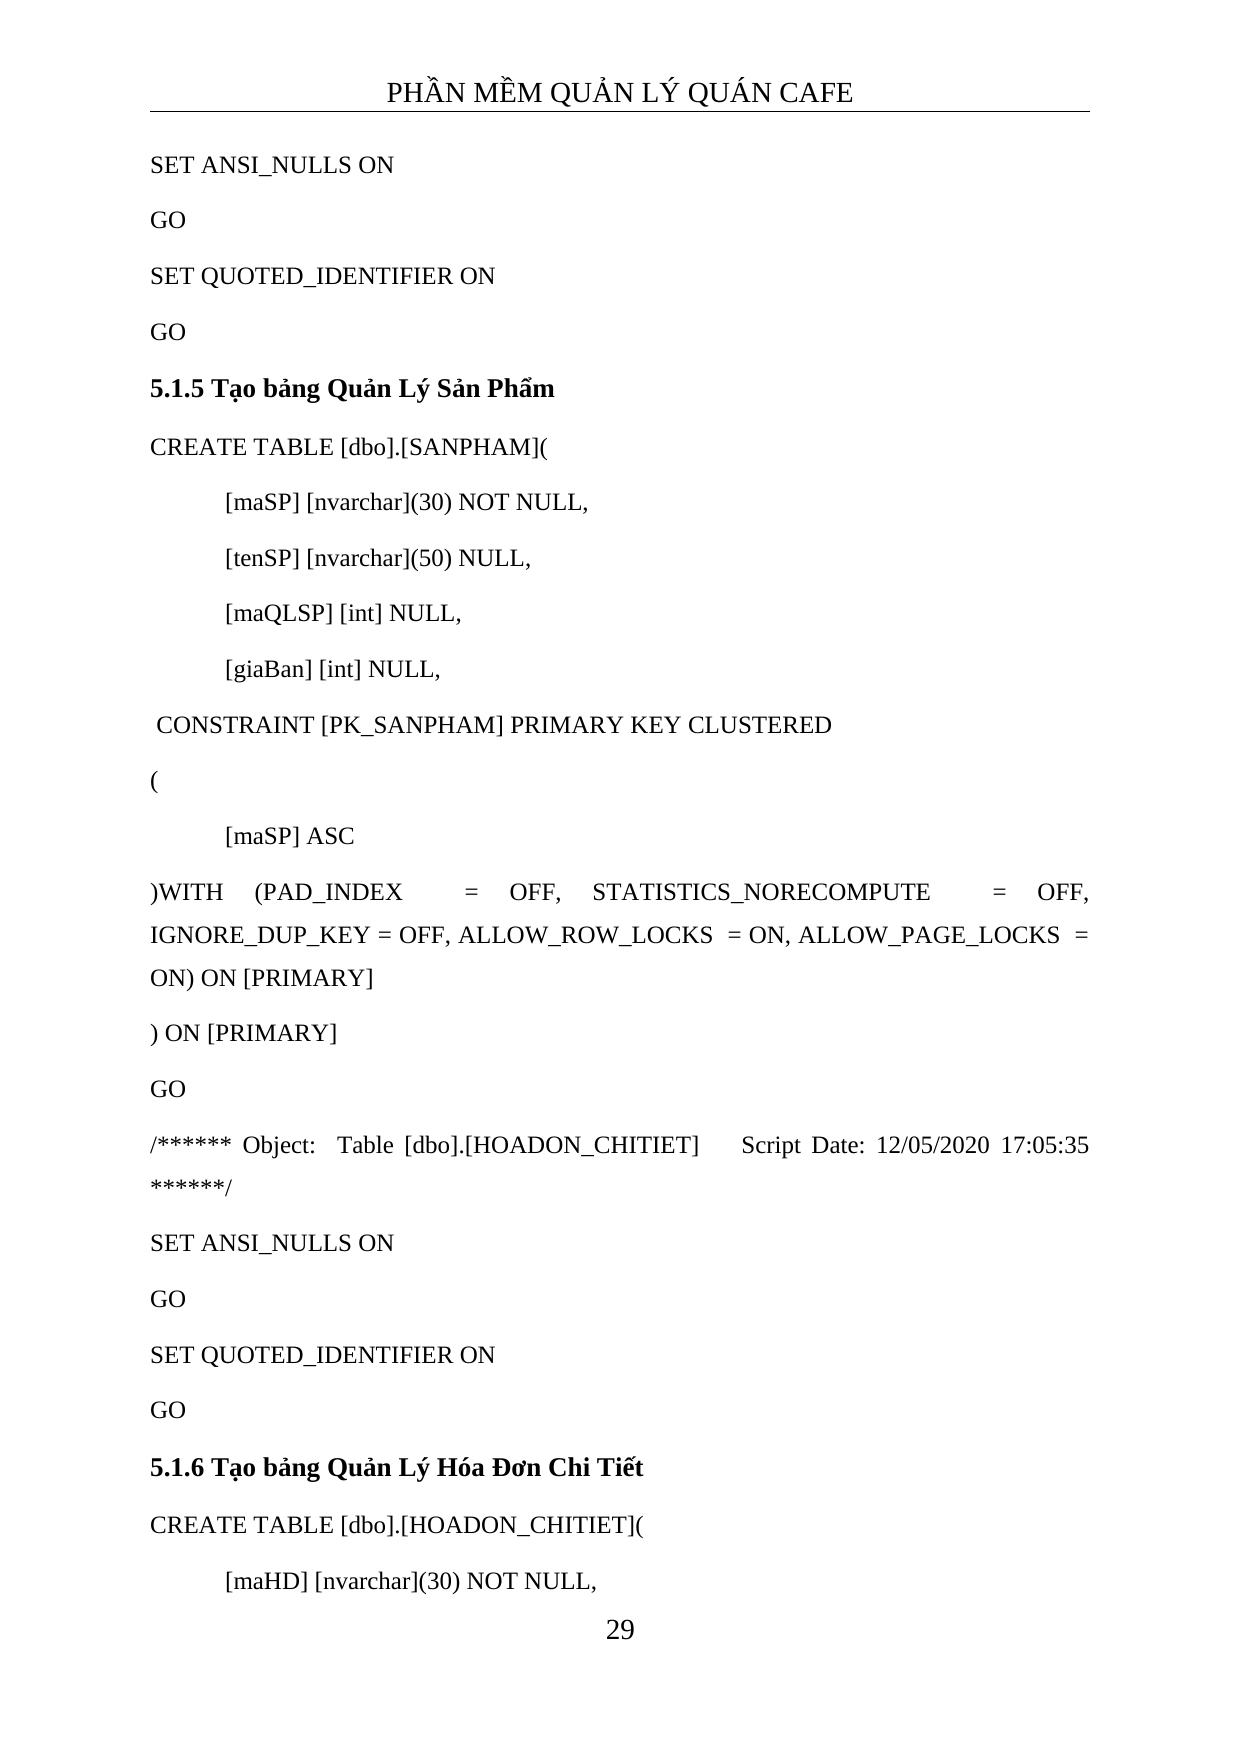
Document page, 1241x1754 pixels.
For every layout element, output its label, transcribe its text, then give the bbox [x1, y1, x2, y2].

text SET ANSI_NULLS ON [150, 1228, 1090, 1257]
text CREATE TABLE [dbo].[SANPHAM]( [150, 432, 1090, 460]
text /****** Object: Table [dbo].[HOADON_CHITIET] Script Date: 12/05/2020 17:05:35 ******/ [150, 1130, 1090, 1202]
text 5.1.6 Tạo bảng Quản Lý Hóa Đơn Chi Tiết [150, 1451, 1090, 1482]
text 5.1.5 Tạo bảng Quản Lý Sản Phẩm [150, 372, 1090, 404]
text [giaBan] [int] NULL, [150, 654, 1090, 683]
text [maHD] [nvarchar](30) NOT NULL, [150, 1566, 1090, 1594]
text GO [150, 1074, 1090, 1103]
text GO [150, 1395, 1090, 1424]
text SET QUOTED_IDENTIFIER ON [150, 261, 1090, 290]
text ) ON [PRIMARY] [150, 1018, 1090, 1047]
text [maSP] [nvarchar](30) NOT NULL, [150, 487, 1090, 516]
text SET ANSI_NULLS ON [150, 150, 1090, 179]
text GO [150, 317, 1090, 346]
text [maQLSP] [int] NULL, [150, 598, 1090, 627]
text CREATE TABLE [dbo].[HOADON_CHITIET]( [150, 1510, 1090, 1539]
text SET QUOTED_IDENTIFIER ON [150, 1340, 1090, 1368]
text [maSP] ASC [150, 821, 1090, 850]
text ( [150, 765, 1090, 794]
text GO [150, 206, 1090, 234]
text GO [150, 1284, 1090, 1313]
text [tenSP] [nvarchar](50) NULL, [150, 543, 1090, 572]
text CONSTRAINT [PK_SANPHAM] PRIMARY KEY CLUSTERED [150, 710, 1090, 738]
text )WITH (PAD_INDEX = OFF, STATISTICS_NORECOMPUTE = OFF, IGNORE_DUP_KEY = OFF, ALLOW_ROW_LOCKS = ON, ALLOW_PAGE_LOCKS = ON) ON [PRIMARY] [150, 877, 1090, 992]
